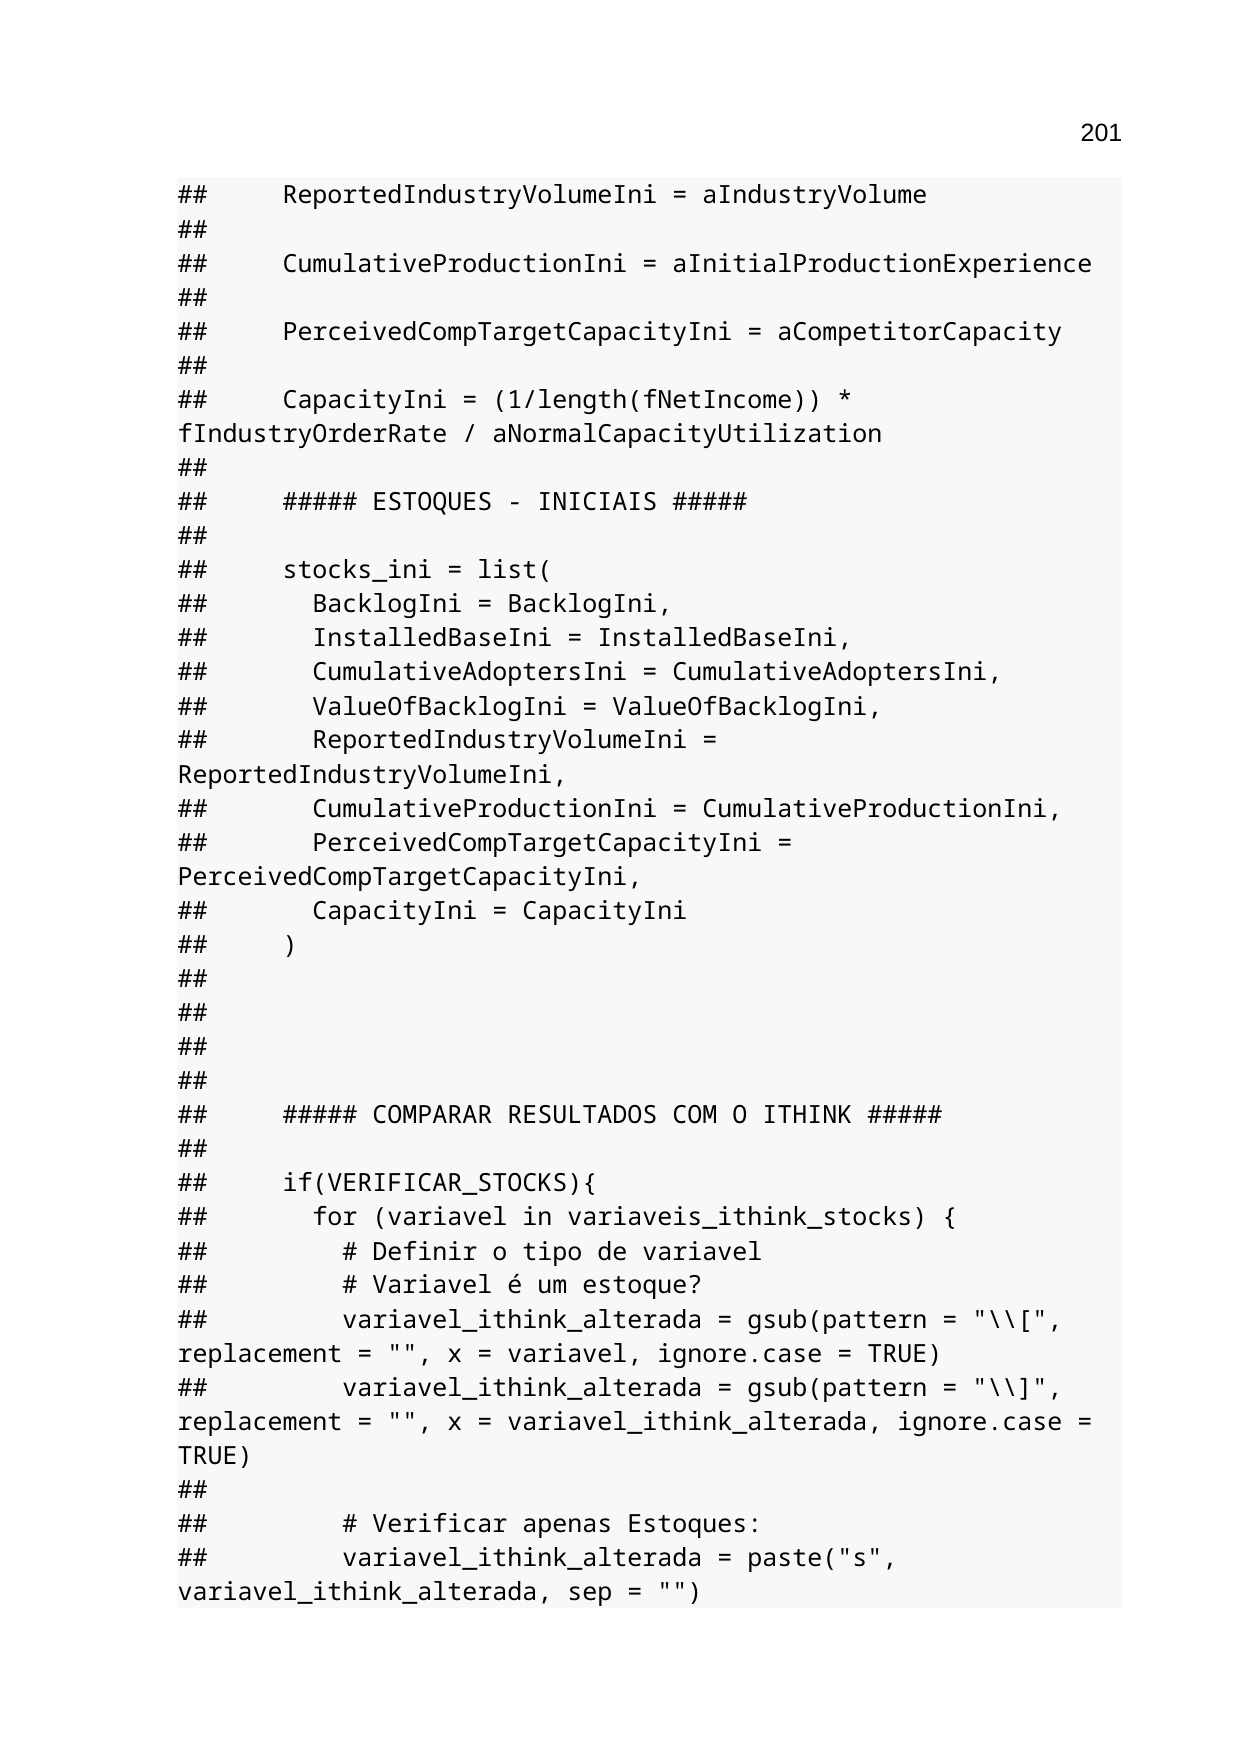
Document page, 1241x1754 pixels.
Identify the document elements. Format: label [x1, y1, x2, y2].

text [177, 177, 1122, 1608]
